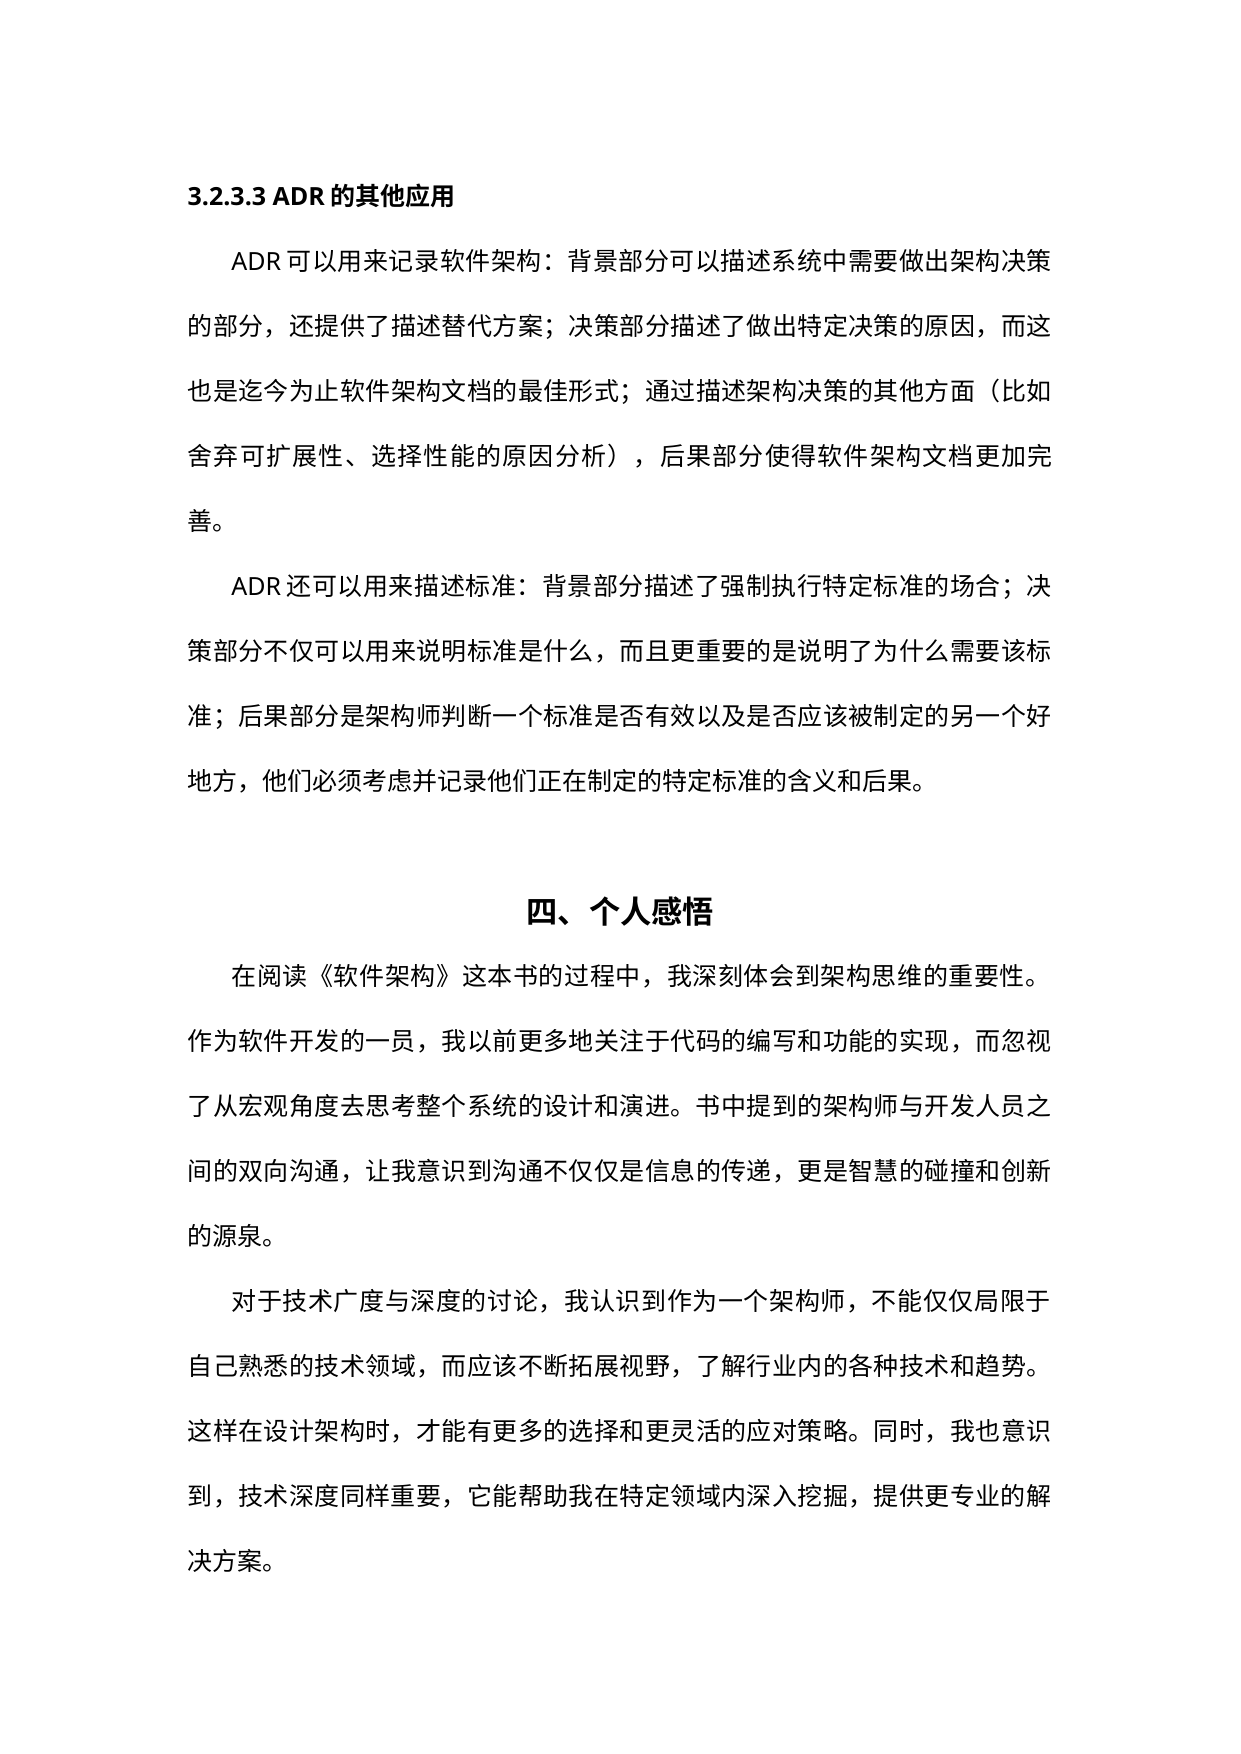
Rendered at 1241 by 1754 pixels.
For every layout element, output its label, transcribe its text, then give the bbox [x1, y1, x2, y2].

text ADR还可以用来描述标准：背景部分描述了强制执行特定标准的场合；决策部分不仅可以用来说明标准是什么，而且更重要的是说明了为什么需要该标准；后果部分是架构师判断一个标准是否有效以及是否应该被制定的另一个好地方，他们必须考虑并记录他们正在制定的特定标准的含义和后果。 [187, 552, 1053, 812]
text ADR可以用来记录软件架构：背景部分可以描述系统中需要做出架构决策的部分，还提供了描述替代方案；决策部分描述了做出特定决策的原因，而这也是迄今为止软件架构文档的最佳形式；通过描述架构决策的其他方面（比如舍弃可扩展性、选择性能的原因分析），后果部分使得软件架构文档更加完善。 [187, 227, 1053, 552]
text 在阅读《软件架构》这本书的过程中，我深刻体会到架构思维的重要性。作为软件开发的一员，我以前更多地关注于代码的编写和功能的实现，而忽视了从宏观角度去思考整个系统的设计和演进。书中提到的架构师与开发人员之间的双向沟通，让我意识到沟通不仅仅是信息的传递，更是智慧的碰撞和创新的源泉。 [187, 942, 1053, 1267]
text 四、个人感悟 [187, 877, 1053, 942]
text 3.2.3.3 ADR的其他应用 [187, 162, 1053, 227]
text 对于技术广度与深度的讨论，我认识到作为一个架构师，不能仅仅局限于自己熟悉的技术领域，而应该不断拓展视野，了解行业内的各种技术和趋势。这样在设计架构时，才能有更多的选择和更灵活的应对策略。同时，我也意识到，技术深度同样重要，它能帮助我在特定领域内深入挖掘，提供更专业的解决方案。 [187, 1267, 1053, 1592]
